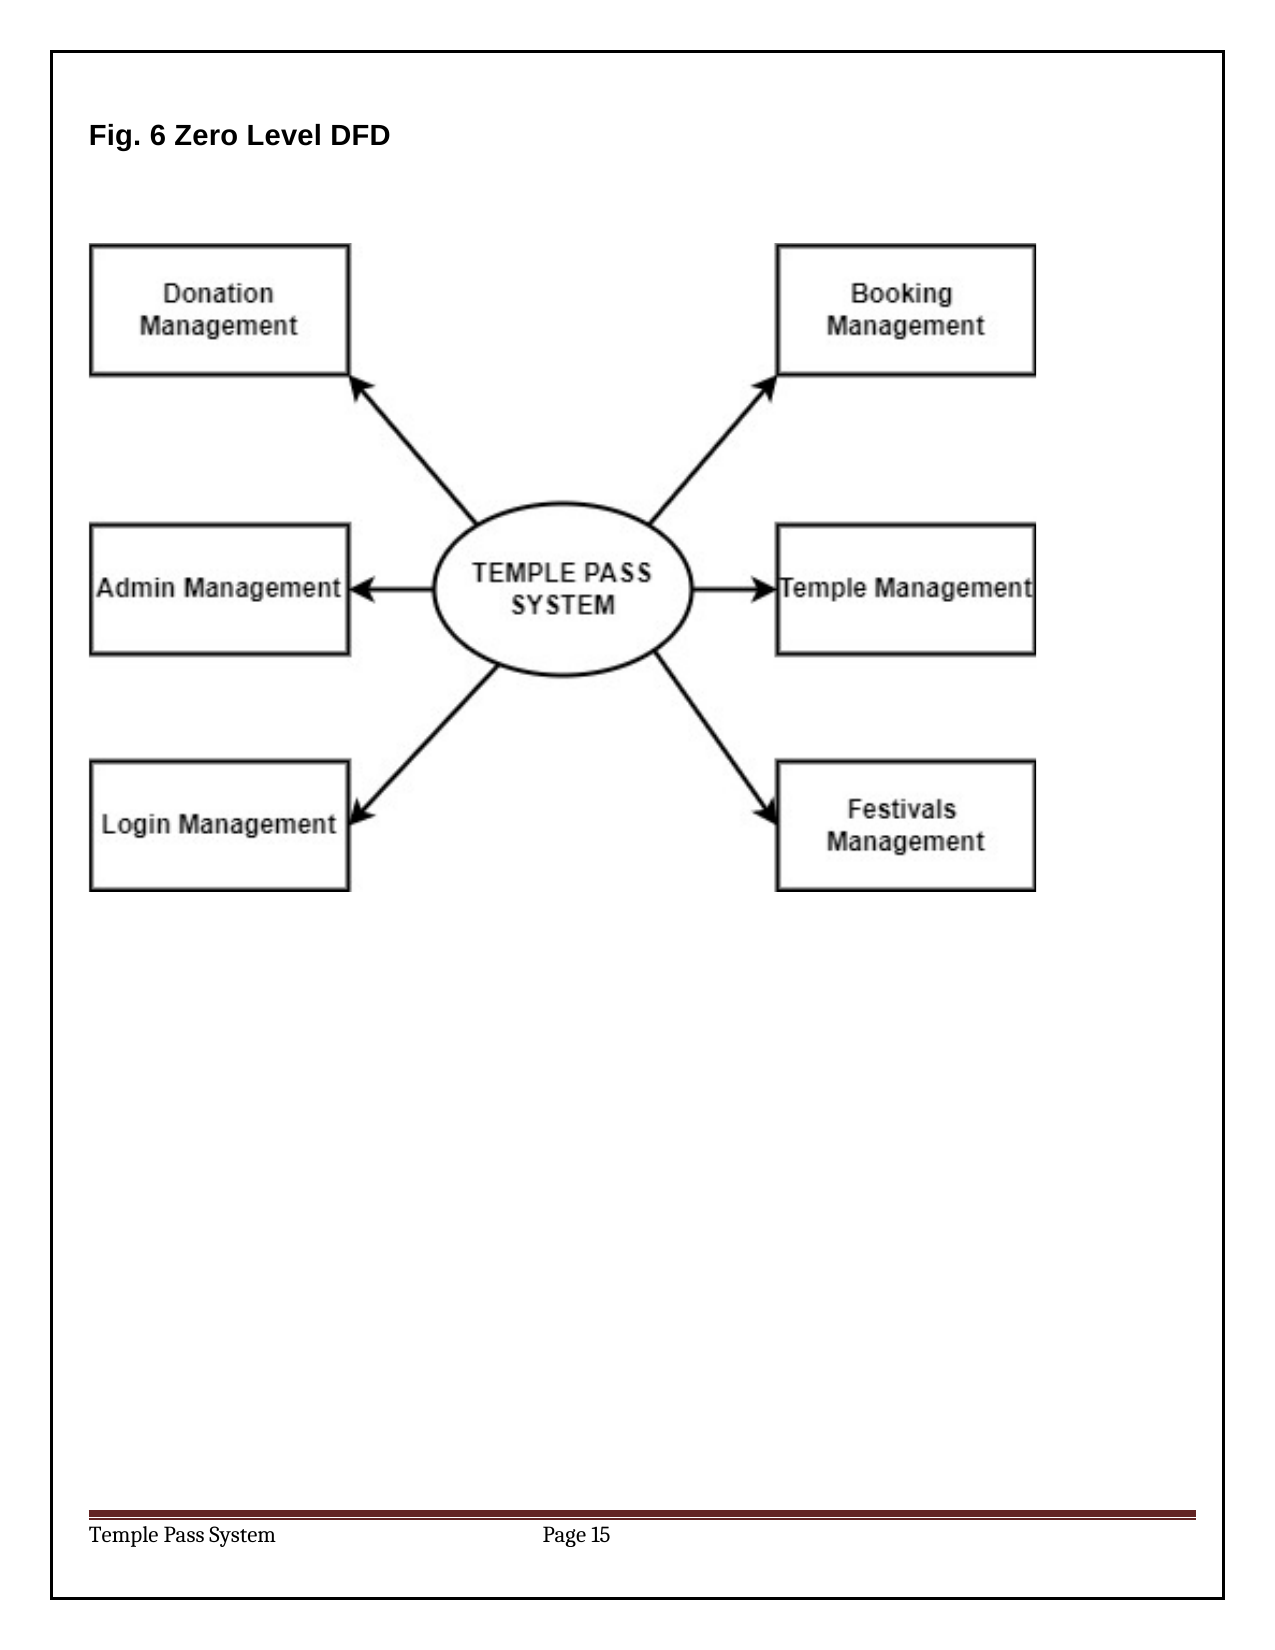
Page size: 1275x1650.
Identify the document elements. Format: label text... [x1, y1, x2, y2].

text Fig. 6 Zero Level DFD [89, 118, 1196, 152]
picture [88, 243, 1037, 892]
